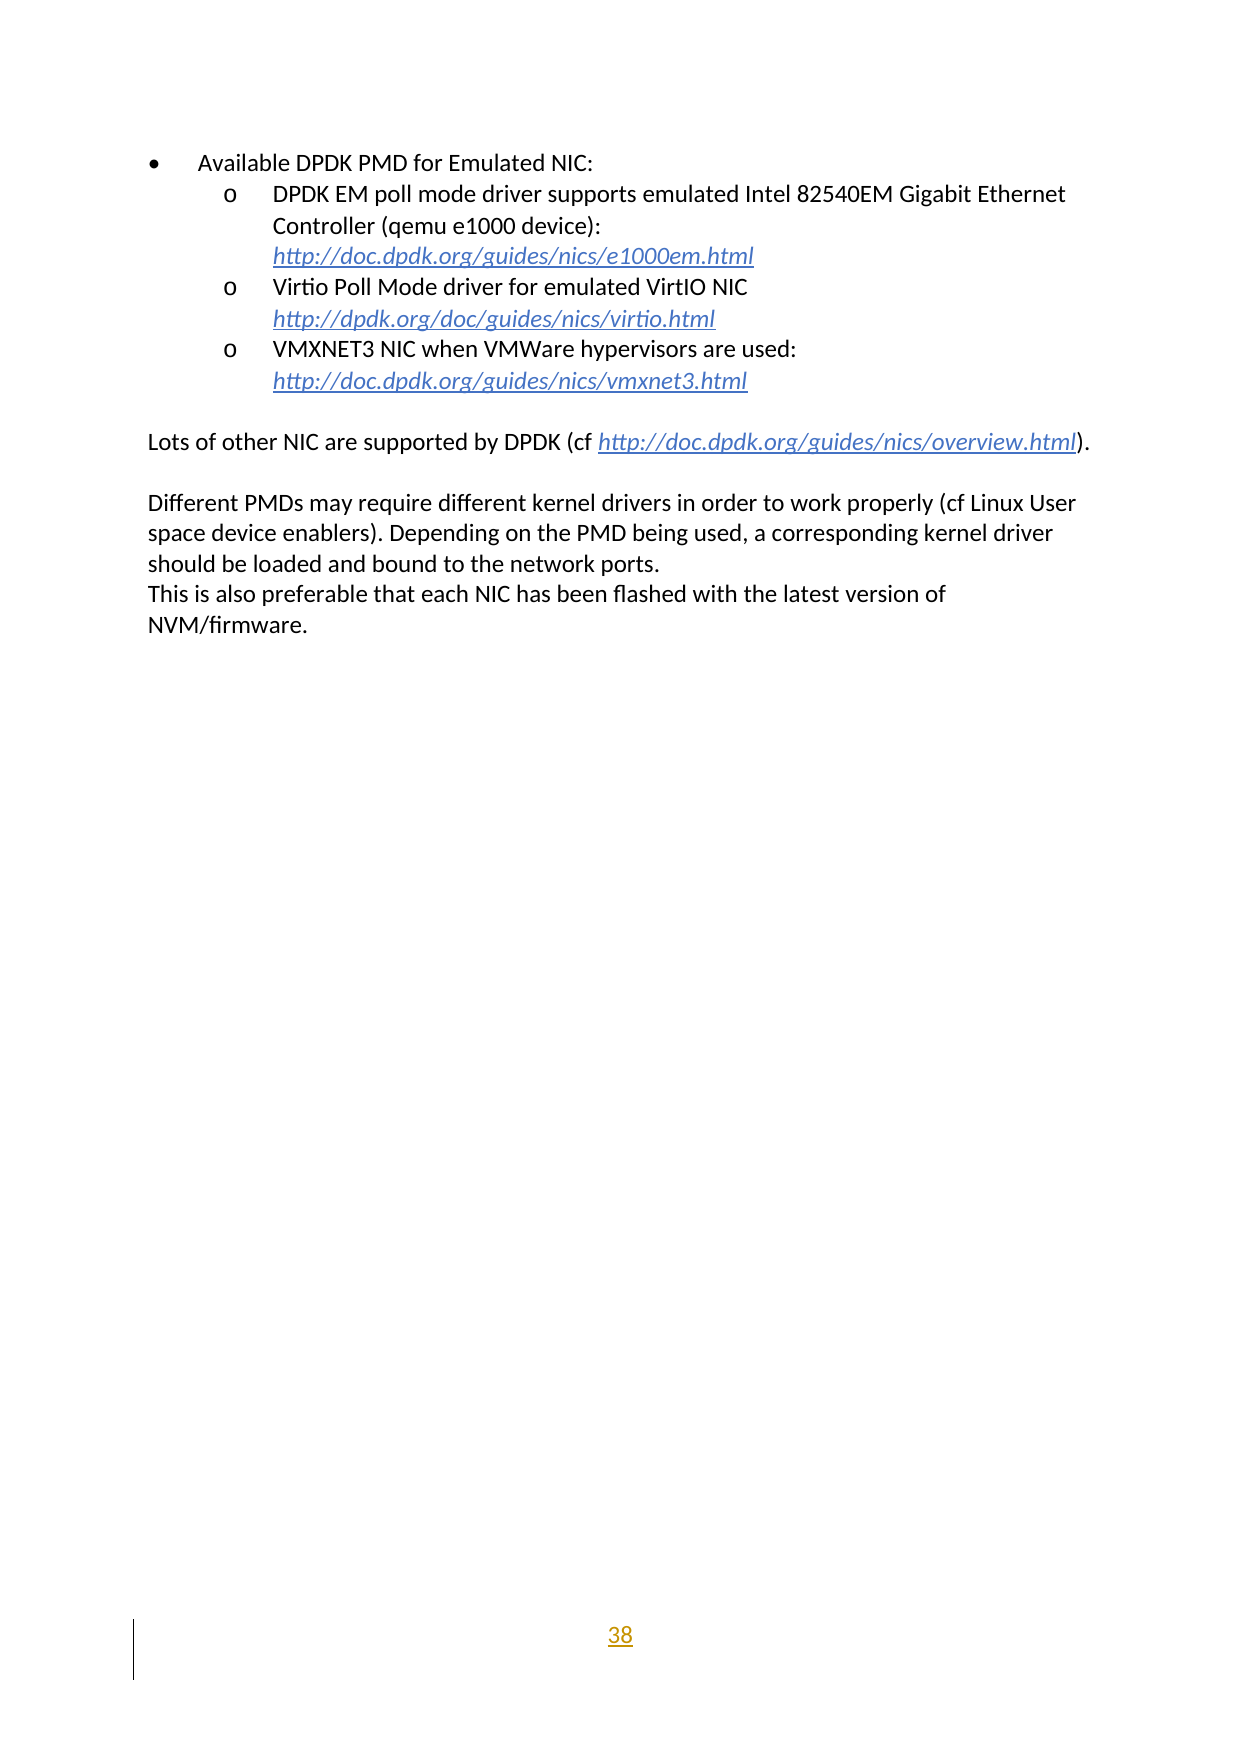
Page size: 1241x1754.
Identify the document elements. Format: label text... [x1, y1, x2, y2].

text This is also preferable that each NIC has been flashed with the latest version of NVM/firmware. [148, 579, 1093, 640]
list DPDK EM poll mode driver supports emulated Intel 82540EM Gigabit Ethernet Controller (qemu e1000 device): http://doc.dpdk.org/guides/nics/e1000em.html [223, 178, 1093, 271]
list Virtio Poll Mode driver for emulated VirtIO NIC http://dpdk.org/doc/guides/nics/virtio.html [223, 271, 1093, 333]
list VMXNET3 NIC when VMWare hypervisors are used: http://doc.dpdk.org/guides/nics/vmxnet3.html [223, 333, 1093, 396]
list Available DPDK PMD for Emulated NIC: [148, 148, 1093, 178]
text Different PMDs may require different kernel drivers in order to work properly (cf Linux User space device enablers). Depending on the PMD being used, a corresponding kernel driver should be loaded and bound to the network ports. [148, 487, 1093, 579]
text Lots of other NIC are supported by DPDK (cf http://doc.dpdk.org/guides/nics/overview.html). [148, 426, 1093, 457]
